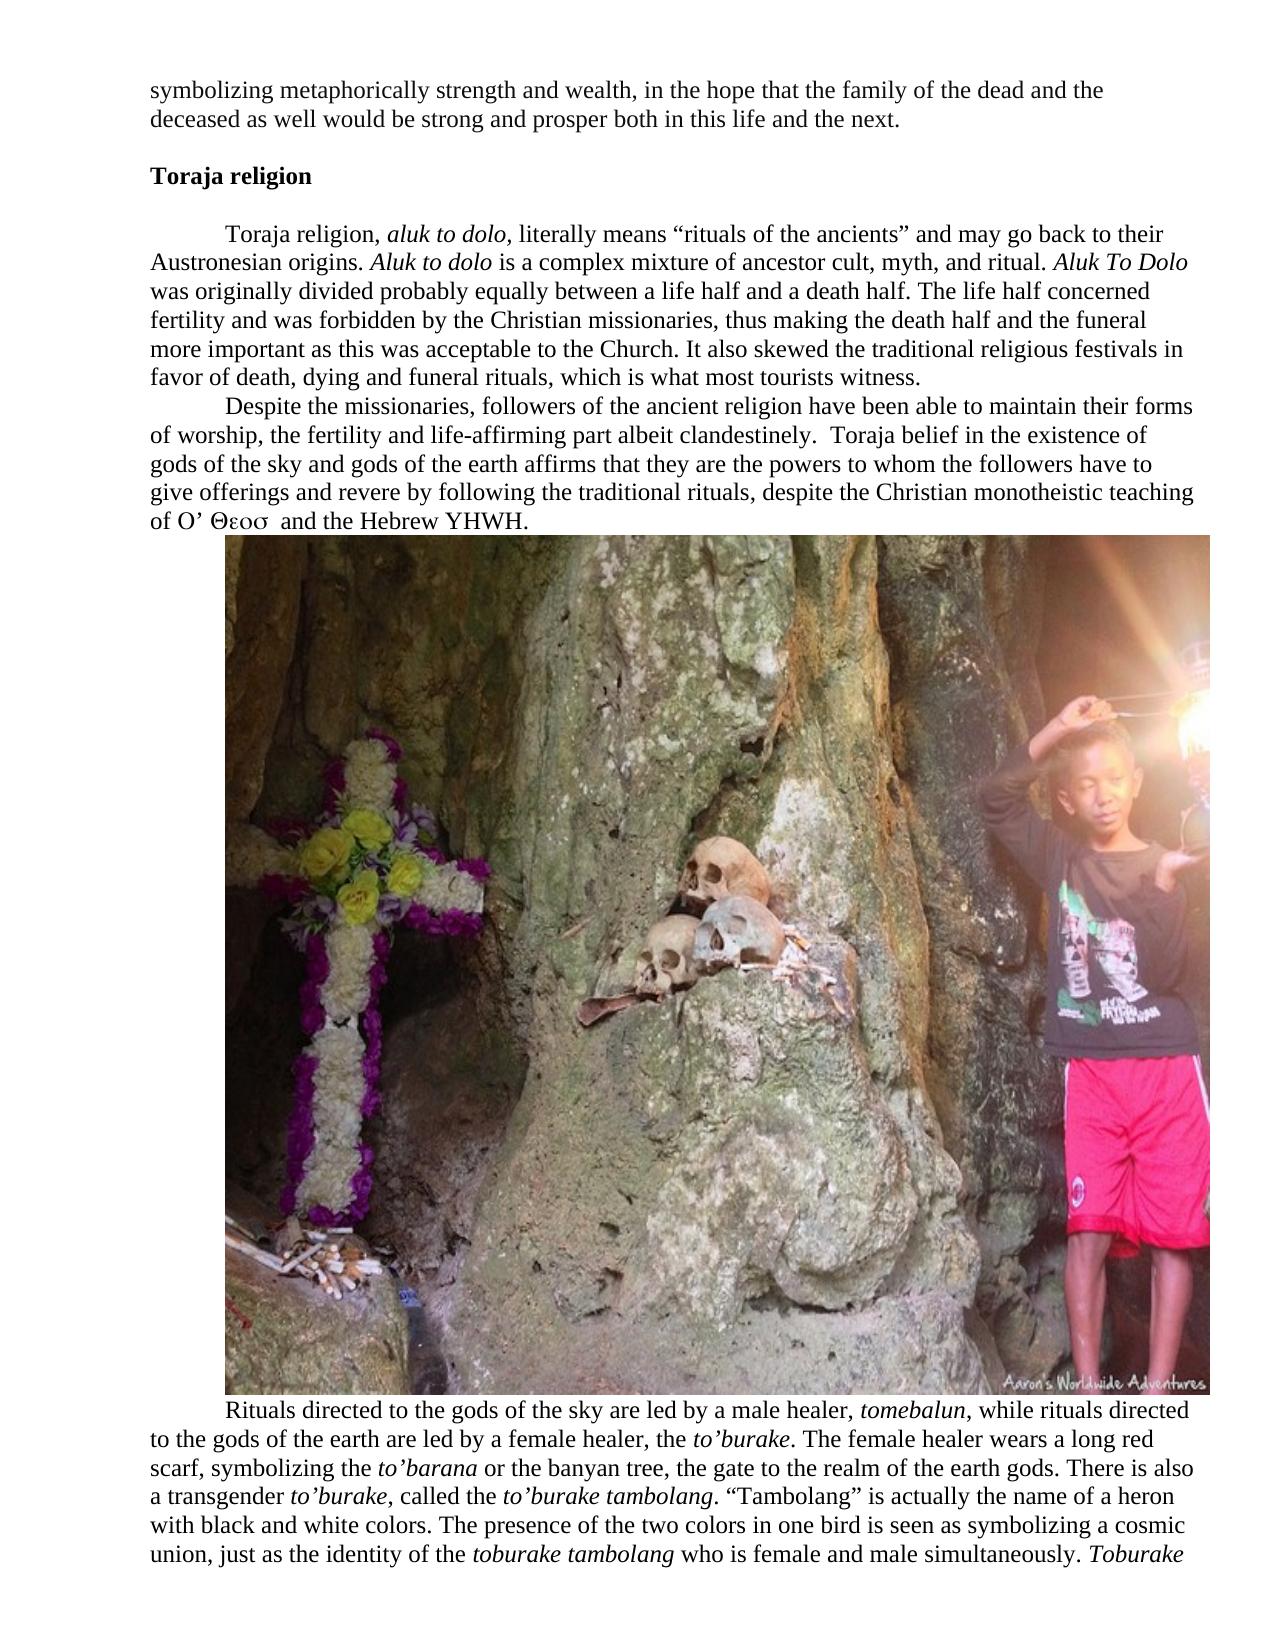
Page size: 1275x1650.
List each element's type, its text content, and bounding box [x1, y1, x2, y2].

text Despite the missionaries, followers of the ancient religion have been able to maintain their forms of worship, the fertility and life-affirming part albeit clandestinely. Toraja belief in the existence of gods of the sky and gods of the earth affirms that they are the powers to whom the followers have to give offerings and revere by following the traditional rituals, despite the Christian monotheistic teaching of ’ and the Hebrew YHWH. [150, 391, 1200, 535]
text Toraja religion [150, 161, 1200, 190]
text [150, 75, 1200, 132]
text Toraja religion, aluk to dolo, literally means “rituals of the ancients” and may go back to their Austronesian origins. Aluk to dolo is a complex mixture of ancestor cult, myth, and ritual. Aluk To Dolo was originally divided probably equally between a life half and a death half. The life half concerned fertility and was forbidden by the Christian missionaries, thus making the death half and the funeral more important as this was acceptable to the Church. It also skewed the traditional religious festivals in favor of death, dying and funeral rituals, which is what most tourists witness. [150, 219, 1200, 391]
picture [225, 535, 1210, 1395]
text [150, 1395, 1200, 1568]
